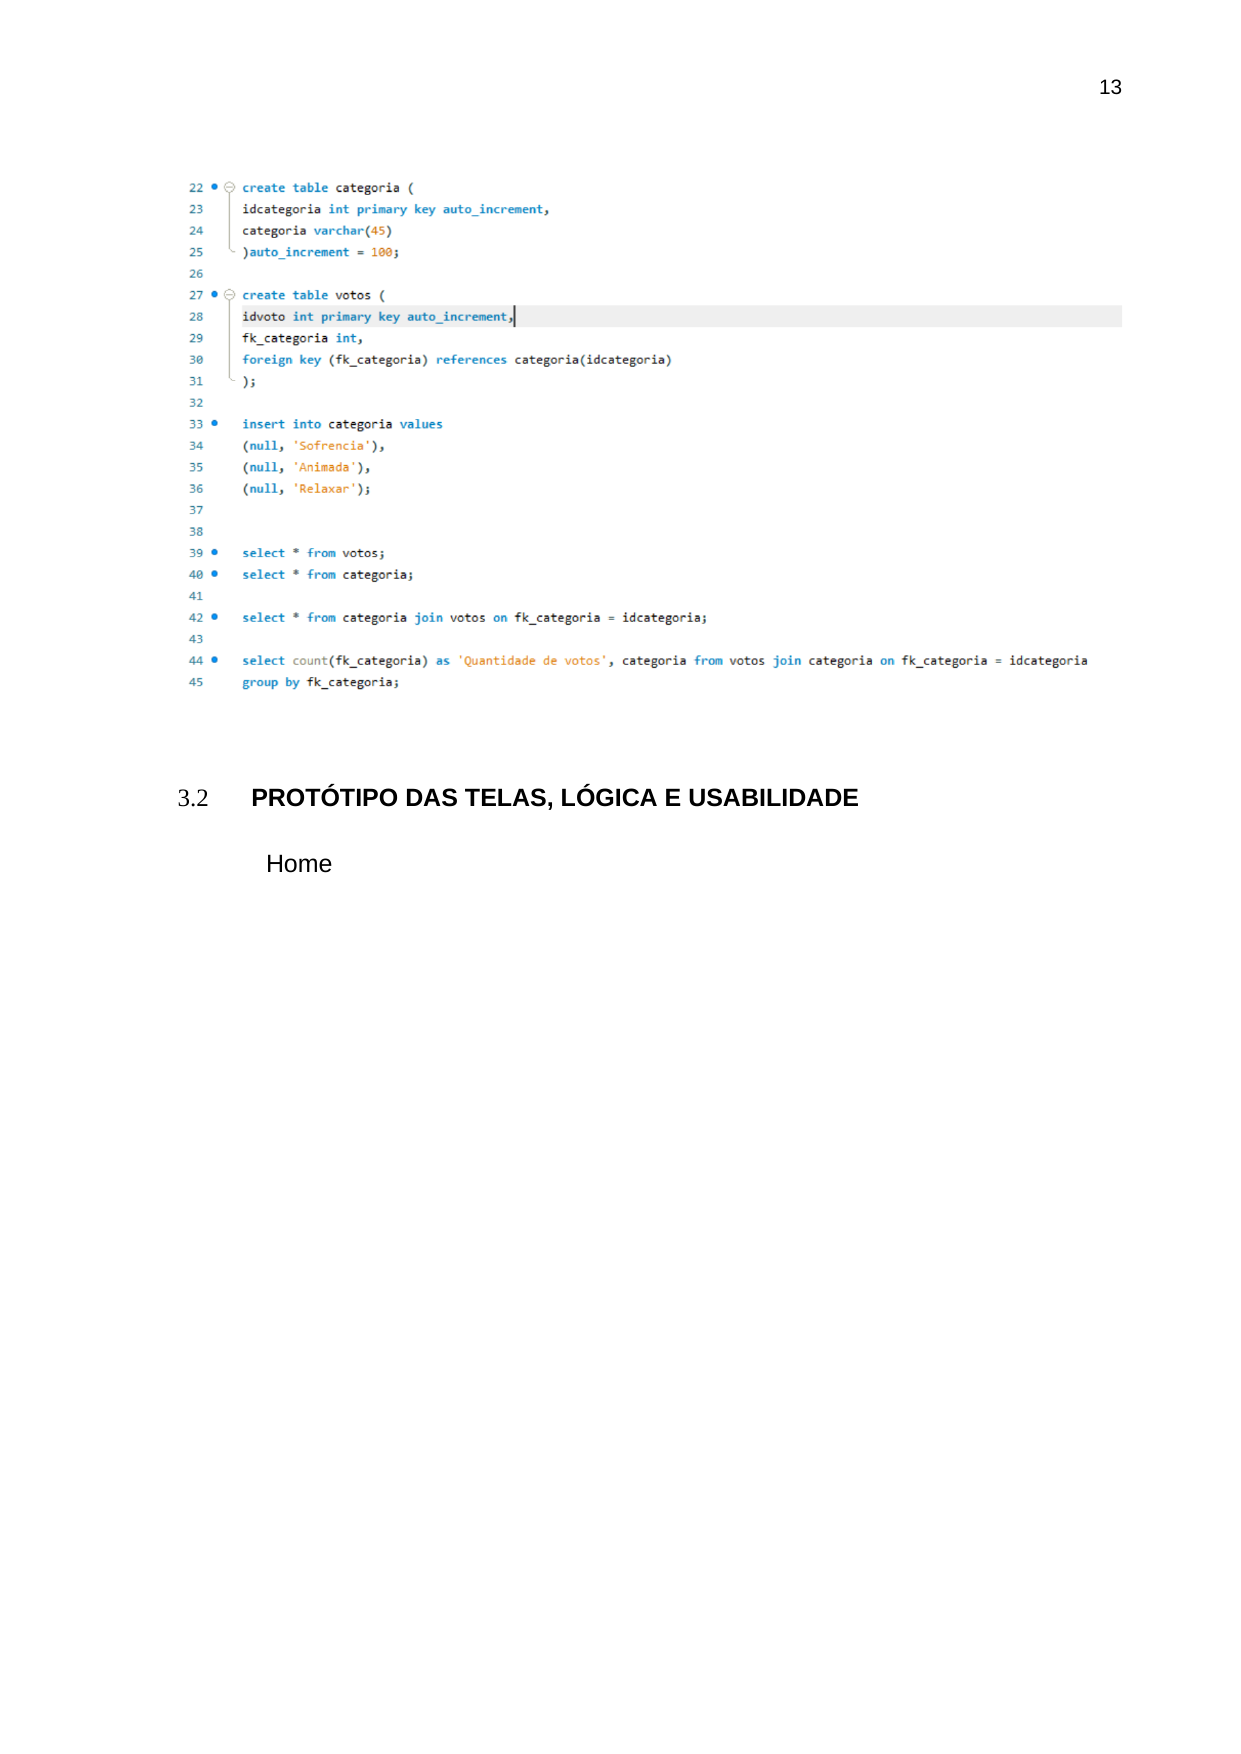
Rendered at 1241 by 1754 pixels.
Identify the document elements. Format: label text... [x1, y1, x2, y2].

subtitle Protótipo das telas, lógica e usabilidade [177, 783, 1122, 812]
text Home [177, 849, 1122, 878]
picture [177, 177, 1123, 690]
